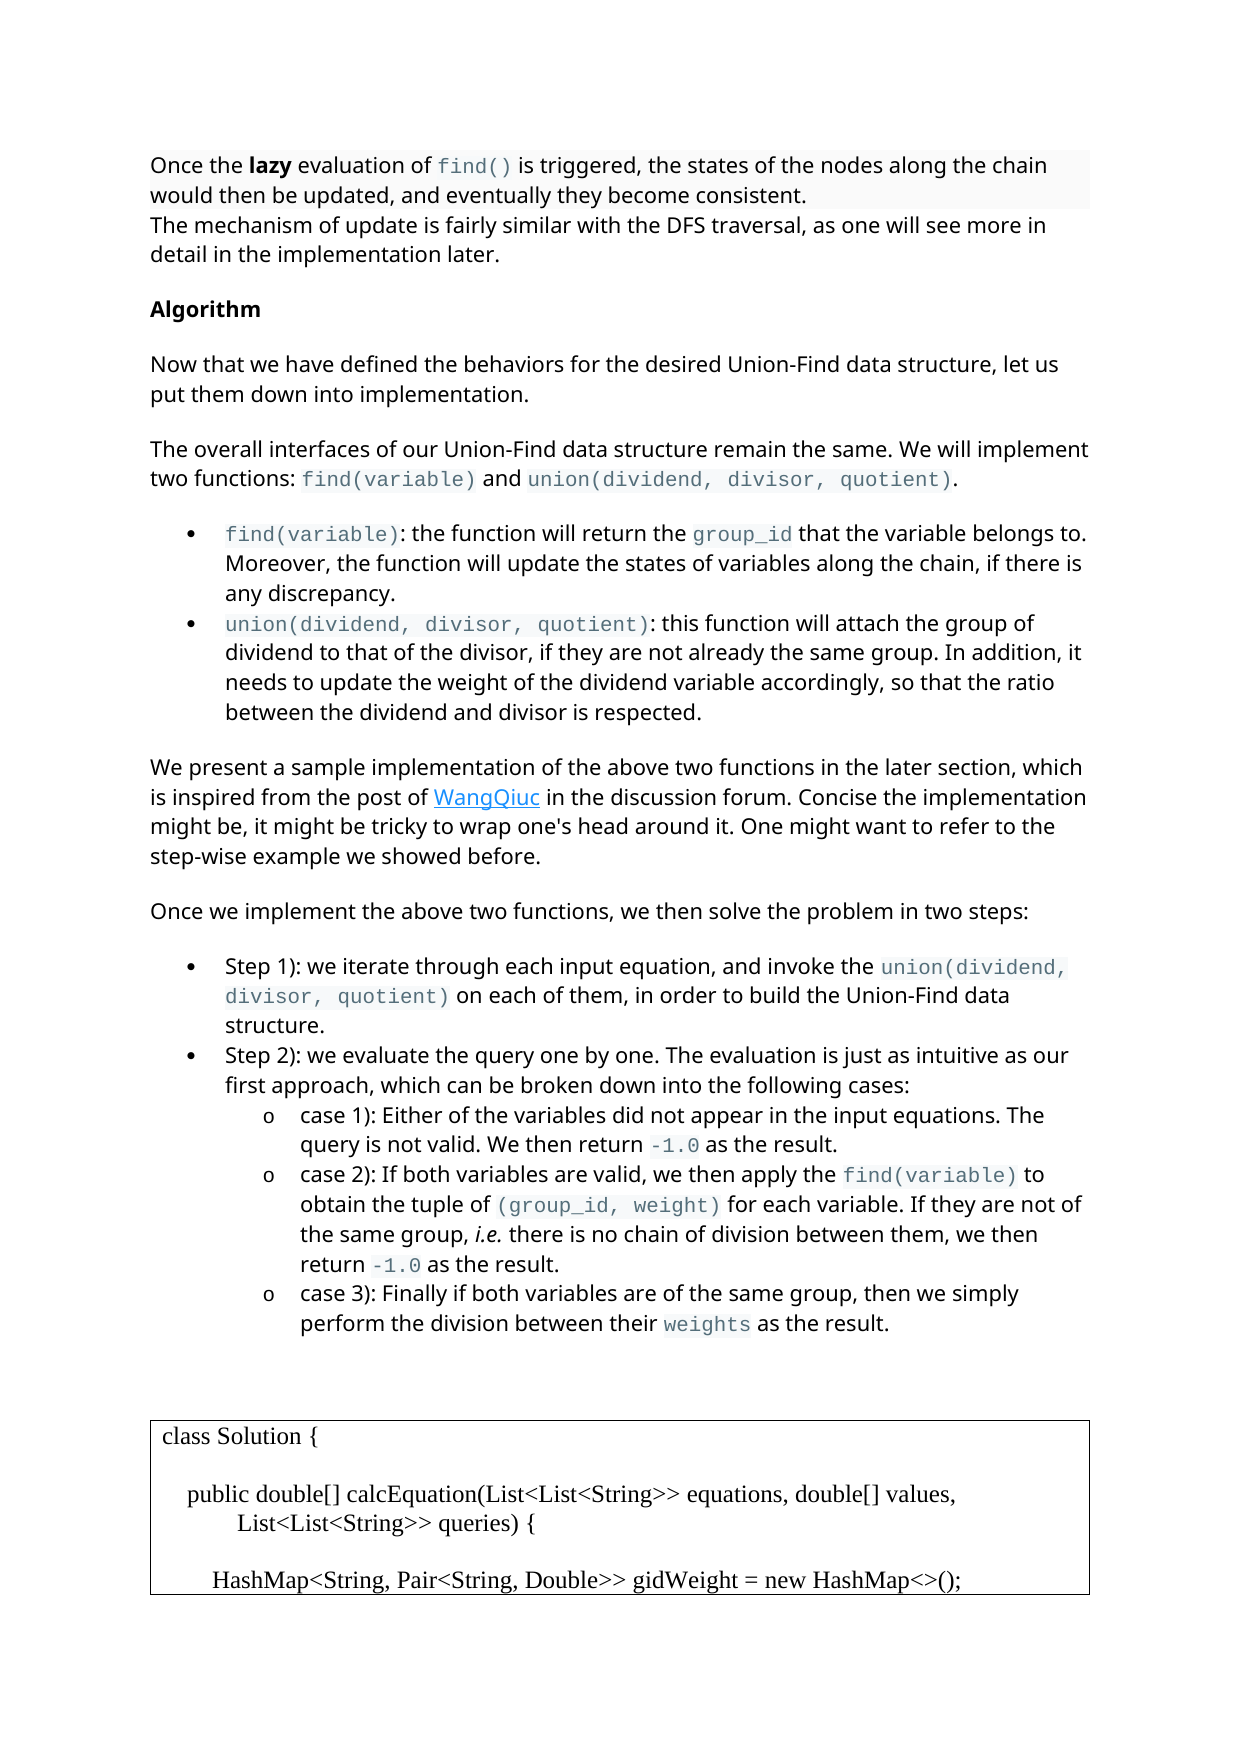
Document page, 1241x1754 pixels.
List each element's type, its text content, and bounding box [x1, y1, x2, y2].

list case 2): If both variables are valid, we then apply the find(variable) to obtain the tuple of (group_id, weight) for each variable. If they are not of the same group, i.e. there is no chain of division between them, we then return -1.0 as the result. [262, 1159, 1090, 1278]
list case 1): Either of the variables did not appear in the input equations. The query is not valid. We then return -1.0 as the result. [262, 1099, 1090, 1159]
text We present a sample implementation of the above two functions in the later section, which is inspired from the post of WangQiuc in the discussion forum. Concise the implementation might be, it might be tricky to wrap one's head around it. One might want to refer to the step-wise example we showed before. [150, 752, 1090, 871]
list case 3): Finally if both variables are of the same group, then we simply perform the division between their weights as the result. [262, 1278, 1090, 1338]
list Step 1): we iterate through each input equation, and invoke the union(dividend, divisor, quotient) on each of them, in order to build the Union-Find data structure. [187, 951, 1090, 1040]
text Now that we have defined the behaviors for the desired Union-Find data structure, let us put them down into implementation. [150, 349, 1090, 408]
list find(variable): the function will return the group_id that the variable belongs to. Moreover, the function will update the states of variables along the chain, if there is any discrepancy. [187, 518, 1090, 607]
text The overall interfaces of our Union-Find data structure remain the same. We will implement two functions: find(variable) and union(dividend, divisor, quotient). [150, 433, 1090, 493]
text Algorithm [150, 294, 1090, 324]
text Once we implement the above two functions, we then solve the problem in two steps: [150, 896, 1090, 926]
text Once the lazy evaluation of find() is triggered, the states of the nodes along the chain would then be updated, and eventually they become consistent. [150, 150, 1090, 209]
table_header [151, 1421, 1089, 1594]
list union(dividend, divisor, quotient): this function will attach the group of dividend to that of the divisor, if they are not already the same group. In addition, it needs to update the weight of the dividend variable accordingly, so that the ratio between the dividend and divisor is respected. [187, 607, 1090, 727]
list Step 2): we evaluate the query one by one. The evaluation is just as intuitive as our first approach, which can be broken down into the following cases: [187, 1040, 1090, 1099]
text The mechanism of update is fairly similar with the DFS traversal, as one will see more in detail in the implementation later. [150, 209, 1090, 269]
